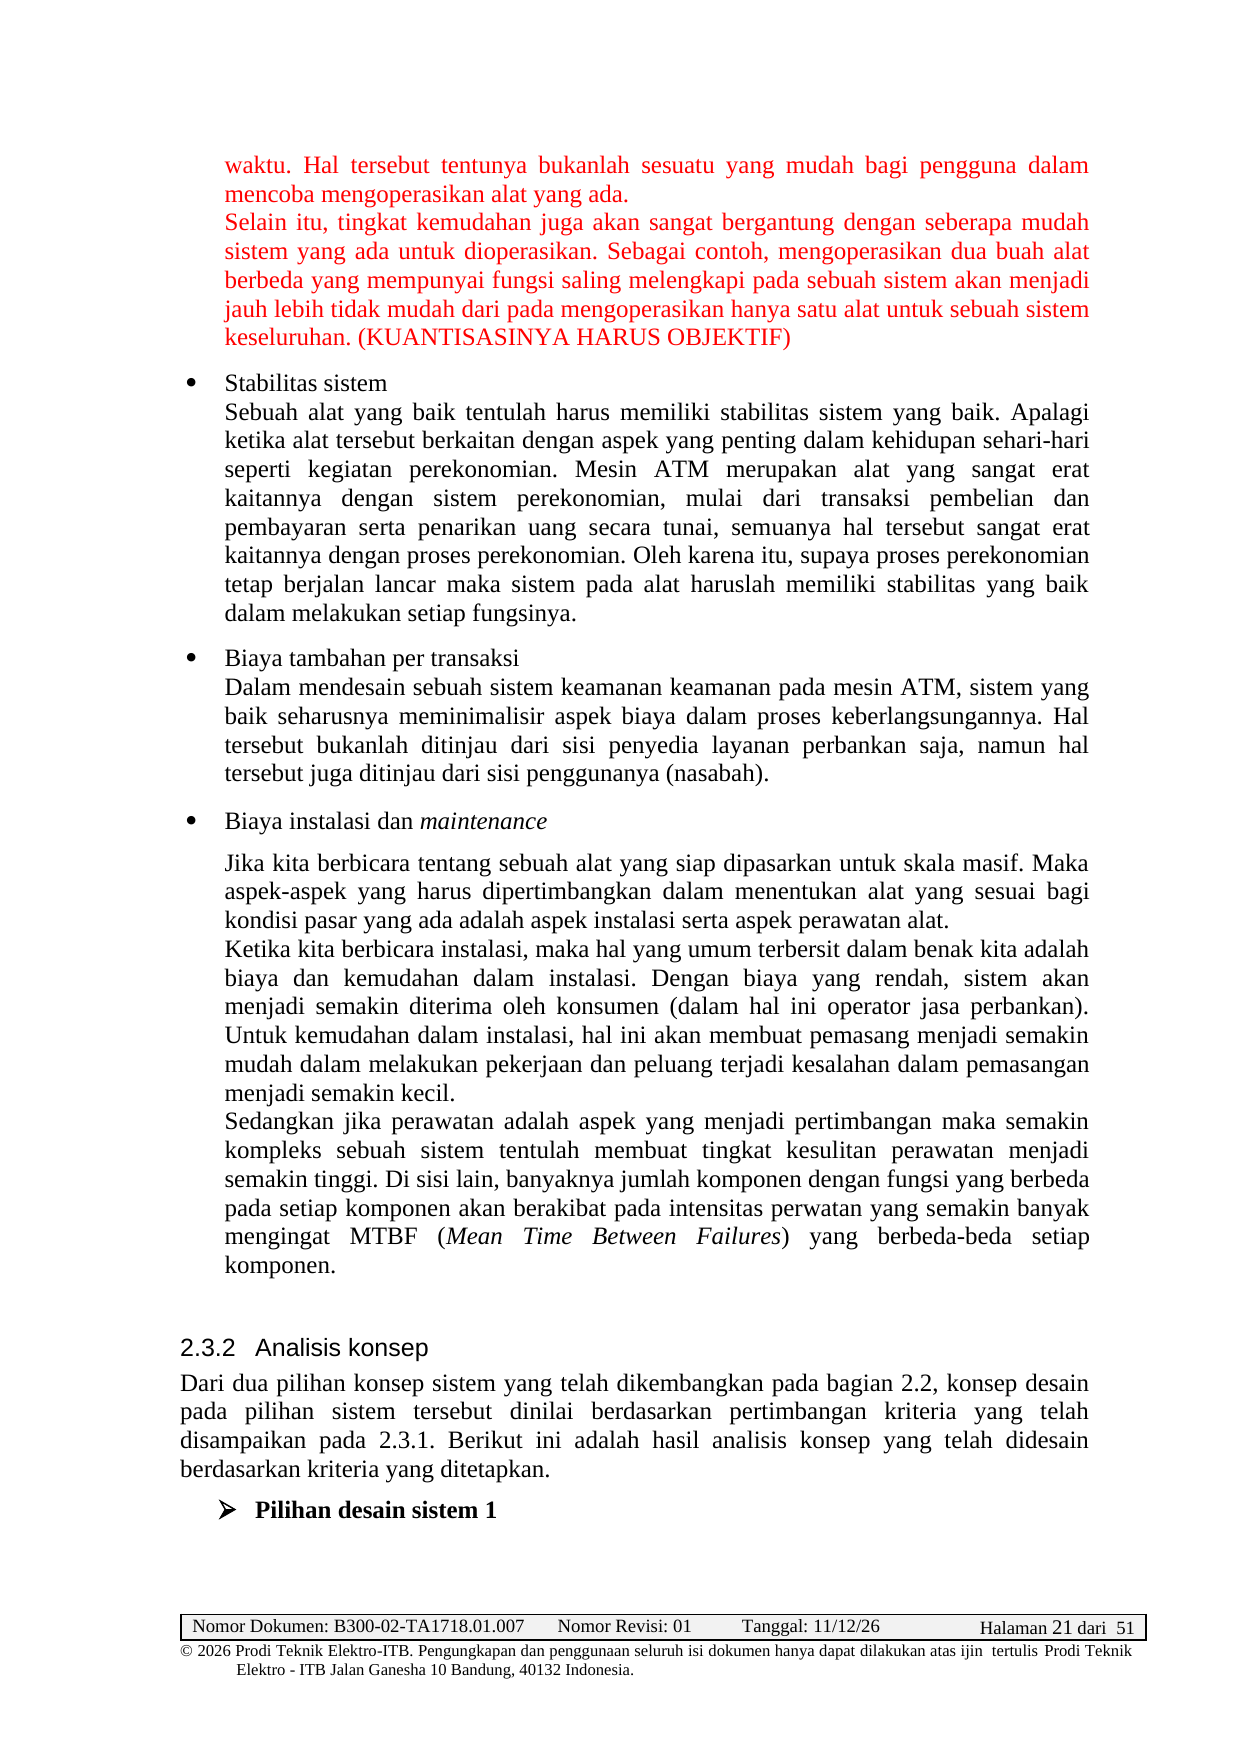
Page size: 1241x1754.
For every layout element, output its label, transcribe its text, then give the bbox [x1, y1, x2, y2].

text Ketika kita berbicara instalasi, maka hal yang umum terbersit dalam benak kita adalah biaya dan kemudahan dalam instalasi. Dengan biaya yang rendah, sistem akan menjadi semakin diterima oleh konsumen (dalam hal ini operator jasa perbankan). Untuk kemudahan dalam instalasi, hal ini akan membuat pemasang menjadi semakin mudah dalam melakukan pekerjaan dan peluang terjadi kesalahan dalam pemasangan menjadi semakin kecil. [224, 934, 1090, 1106]
list Pilihan desain sistem 1 [217, 1495, 1090, 1524]
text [224, 150, 1090, 207]
text Selain itu, tingkat kemudahan juga akan sangat bergantung dengan seberapa mudah sistem yang ada untuk dioperasikan. Sebagai contoh, mengoperasikan dua buah alat berbeda yang mempunyai fungsi saling melengkapi pada sebuah sistem akan menjadi jauh lebih tidak mudah dari pada mengoperasikan hanya satu alat untuk sebuah sistem keseluruhan. (KUANTISASINYA HARUS OBJEKTIF) [224, 207, 1090, 351]
list Biaya tambahan per transaksi [187, 643, 1090, 672]
text Sedangkan jika perawatan adalah aspek yang menjadi pertimbangan maka semakin kompleks sebuah sistem tentulah membuat tingkat kesulitan perawatan menjadi semakin tinggi. Di sisi lain, banyaknya jumlah komponen dengan fungsi yang berbeda pada setiap komponen akan berakibat pada intensitas perwatan yang semakin banyak mengingat MTBF (Mean Time Between Failures) yang berbeda-beda setiap komponen. [224, 1106, 1090, 1279]
list Biaya instalasi dan maintenance [187, 806, 1090, 835]
text Sebuah alat yang baik tentulah harus memiliki stabilitas sistem yang baik. Apalagi ketika alat tersebut berkaitan dengan aspek yang penting dalam kehidupan sehari-hari seperti kegiatan perekonomian. Mesin ATM merupakan alat yang sangat erat kaitannya dengan sistem perekonomian, mulai dari transaksi pembelian dan pembayaran serta penarikan uang secara tunai, semuanya hal tersebut sangat erat kaitannya dengan proses perekonomian. Oleh karena itu, supaya proses perekonomian tetap berjalan lancar maka sistem pada alat haruslah memiliki stabilitas yang baik dalam melakukan setiap fungsinya. [224, 397, 1090, 627]
subtitle Analisis konsep [180, 1333, 1090, 1361]
list Stabilitas sistem [187, 368, 1090, 397]
text Dari dua pilihan konsep sistem yang telah dikembangkan pada bagian 2.2, konsep desain pada pilihan sistem tersebut dinilai berdasarkan pertimbangan kriteria yang telah disampaikan pada 2.3.1. Berikut ini adalah hasil analisis konsep yang telah didesain berdasarkan kriteria yang ditetapkan. [180, 1368, 1090, 1483]
text Dalam mendesain sebuah sistem keamanan keamanan pada mesin ATM, sistem yang baik seharusnya meminimalisir aspek biaya dalam proses keberlangsungannya. Hal tersebut bukanlah ditinjau dari sisi penyedia layanan perbankan saja, namun hal tersebut juga ditinjau dari sisi penggunanya (nasabah). [224, 672, 1090, 787]
text Jika kita berbicara tentang sebuah alat yang siap dipasarkan untuk skala masif. Maka aspek-aspek yang harus dipertimbangkan dalam menentukan alat yang sesuai bagi kondisi pasar yang ada adalah aspek instalasi serta aspek perawatan alat. [224, 848, 1090, 934]
